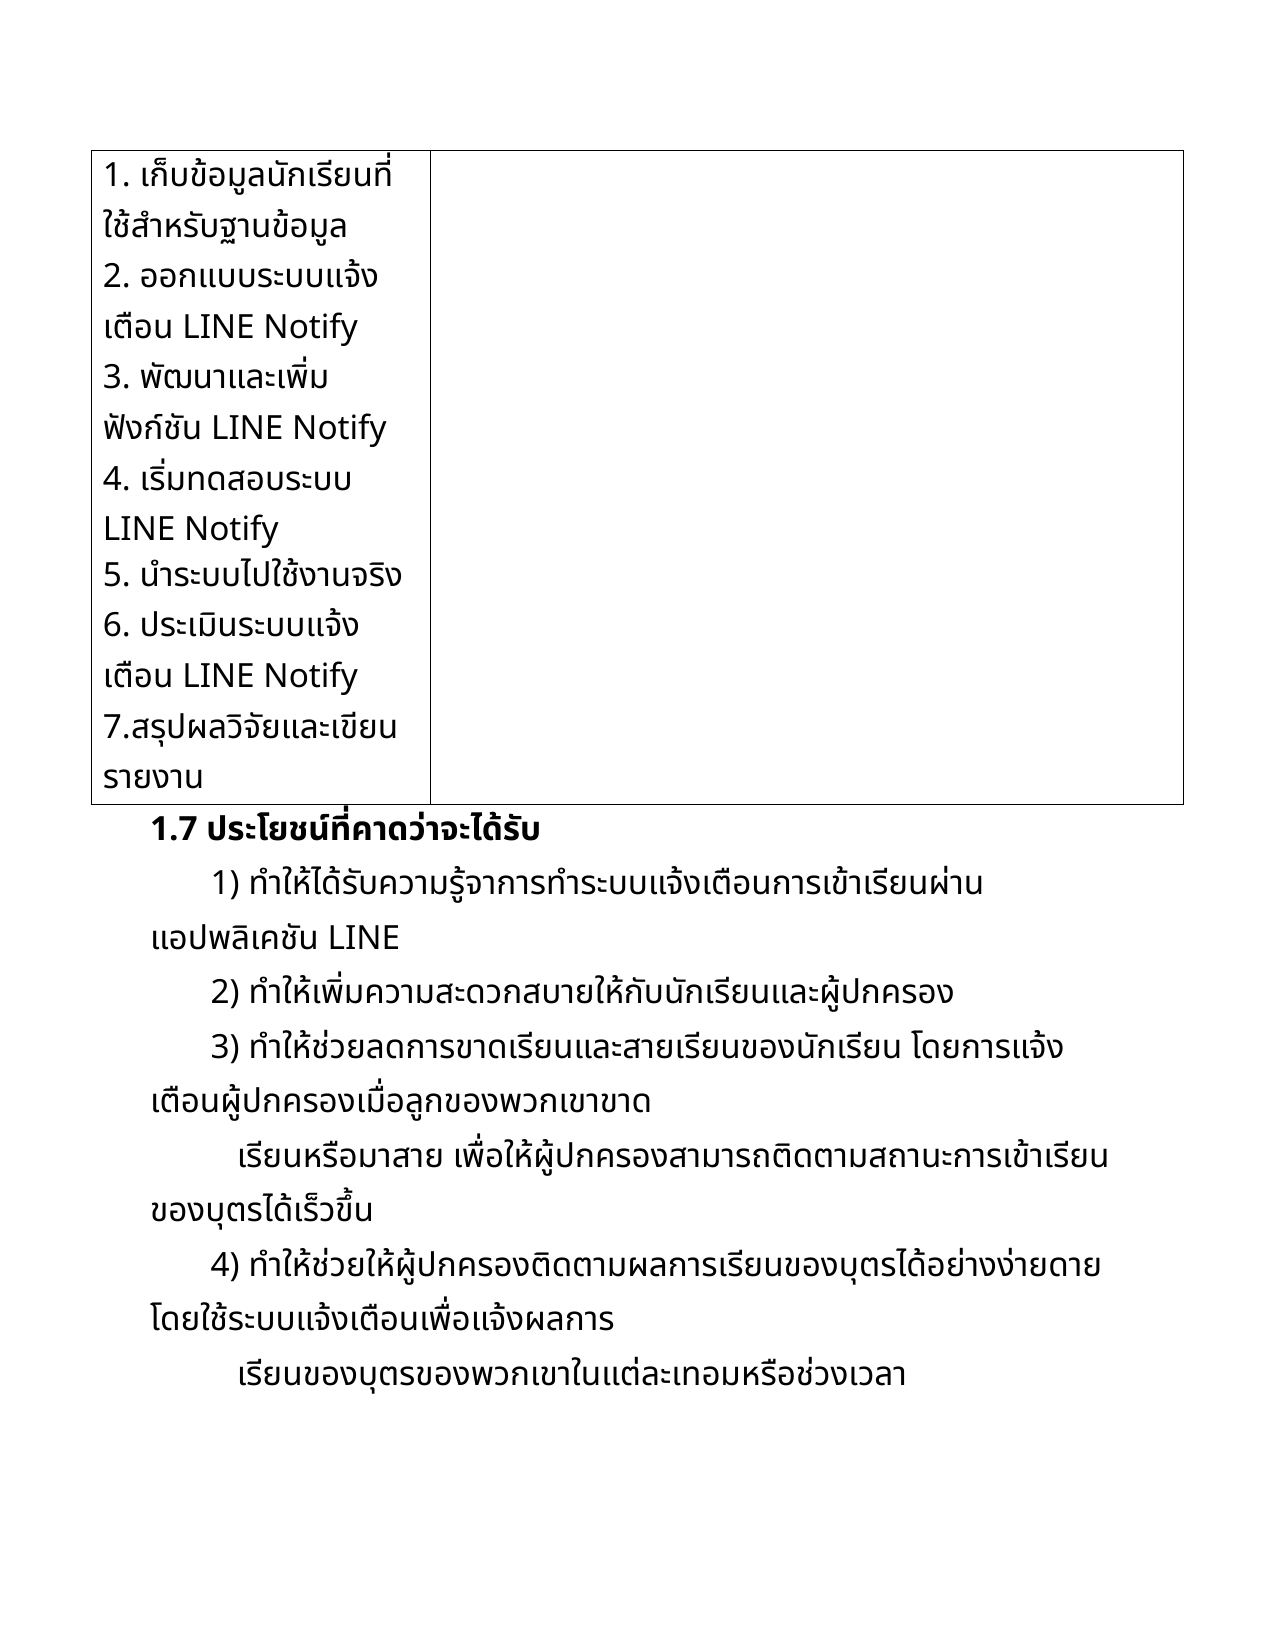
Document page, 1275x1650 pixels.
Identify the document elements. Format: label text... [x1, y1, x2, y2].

text 1) ทำให้ได้รับความรู้จาการทำระบบแจ้งเตือนการเข้าเรียนผ่านแอปพลิเคชัน LINE [150, 859, 1125, 964]
text เรียนของบุตรของพวกเขาในแต่ละเทอมหรือช่วงเวลา [150, 1349, 1125, 1400]
text 4) ทำให้ช่วยให้ผู้ปกครองติดตามผลการเรียนของบุตรได้อย่างง่ายดาย โดยใช้ระบบแจ้งเตือนเพื่อแจ้งผลการ [150, 1241, 1125, 1346]
text 2) ทำให้เพิ่มความสะดวกสบายให้กับนักเรียนและผู้ปกครอง [150, 968, 1125, 1019]
text 3) ทำให้ช่วยลดการขาดเรียนและสายเรียนของนักเรียน โดยการแจ้งเตือนผู้ปกครองเมื่อลูกของพวกเขาขาด [150, 1023, 1125, 1128]
table_cell 1. เก็บข้อมูลนักเรียนที่ใช้สำหรับฐานข้อมูล 2. ออกแบบระบบแจ้งเตือน LINE Notify 3. พัฒนาและเพิ่มฟังก์ชัน LINE Notify 4. เริ่มทดสอบระบบ LINE Notify 5. นำระบบไปใช้งานจริง 6. ประเมินระบบแจ้งเตือน LINE Notify 7.สรุปผลวิจัยและเขียนรายงาน [92, 151, 430, 803]
text เรียนหรือมาสาย เพื่อให้ผู้ปกครองสามารถติดตามสถานะการเข้าเรียนของบุตรได้เร็วขึ้น [150, 1132, 1125, 1237]
table_cell [431, 151, 1183, 803]
text 1.7 ประโยชน์ที่คาดว่าจะได้รับ [150, 805, 1125, 855]
